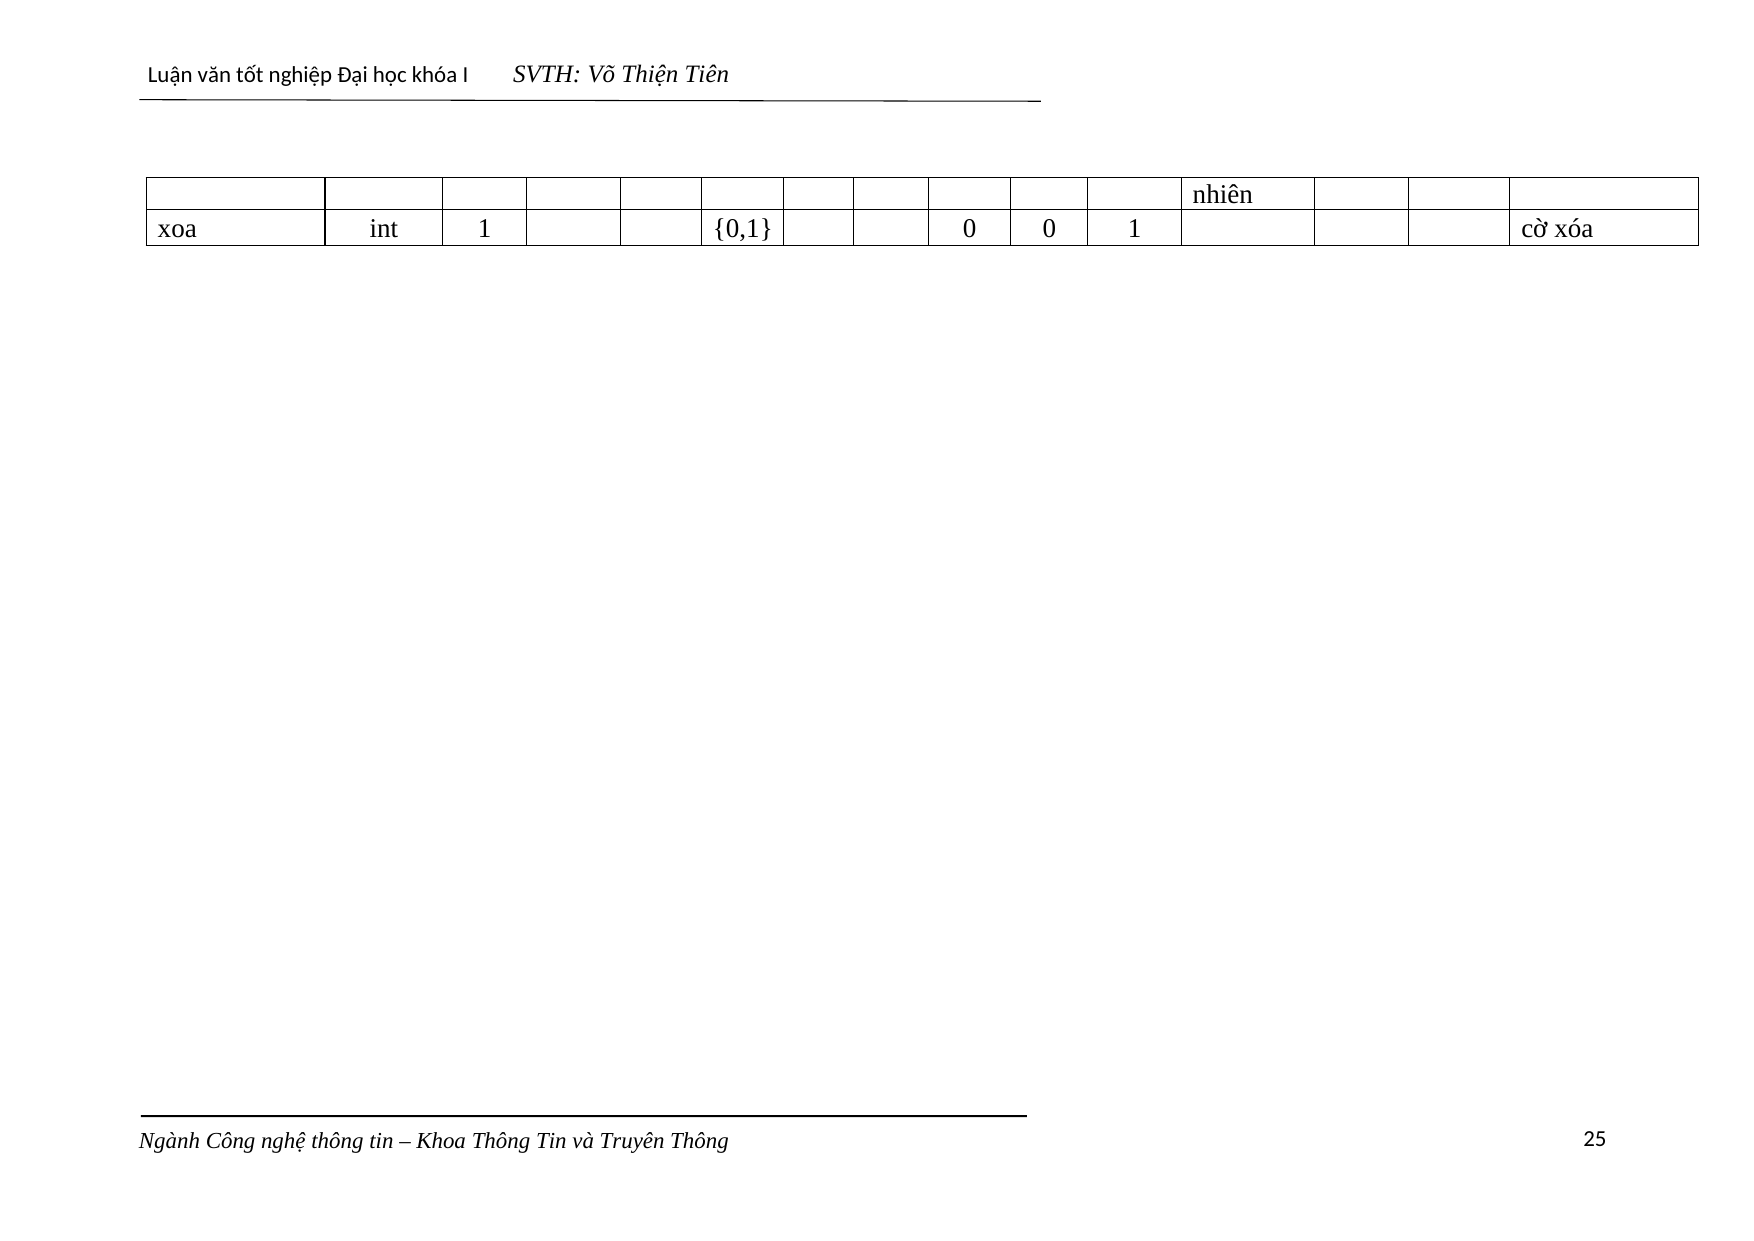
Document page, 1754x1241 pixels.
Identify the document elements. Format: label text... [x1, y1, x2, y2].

table_cell 0 [1011, 210, 1087, 245]
table_cell [1182, 210, 1314, 245]
table_cell [1409, 210, 1509, 245]
table_cell [621, 210, 701, 245]
table_cell x [854, 178, 928, 209]
table_cell int [326, 210, 442, 245]
table_cell [621, 178, 701, 209]
table_cell [929, 178, 1010, 209]
table_cell xoa [147, 210, 324, 245]
table_cell 1 [443, 210, 526, 245]
table_cell [527, 178, 620, 209]
table_cell [784, 178, 853, 209]
table_cell cờ xóa [1510, 210, 1698, 245]
table_cell [1409, 178, 1509, 209]
table_cell 1 [1088, 210, 1181, 245]
table_cell [854, 210, 928, 245]
table_cell [1088, 178, 1181, 209]
table_cell [1011, 178, 1087, 209]
table_cell [1315, 178, 1408, 209]
table_cell 0 [929, 210, 1010, 245]
table_cell {0,1} [702, 210, 783, 245]
table_cell [1315, 210, 1408, 245]
table_cell [702, 178, 783, 209]
table_cell [443, 178, 526, 209]
table_cell khoa [147, 178, 324, 209]
table_cell Khóa học [1510, 178, 1698, 209]
table_cell [784, 210, 853, 245]
table_cell số tự nhiên [1182, 178, 1314, 209]
table_cell int [326, 178, 442, 209]
table_cell [527, 210, 620, 245]
